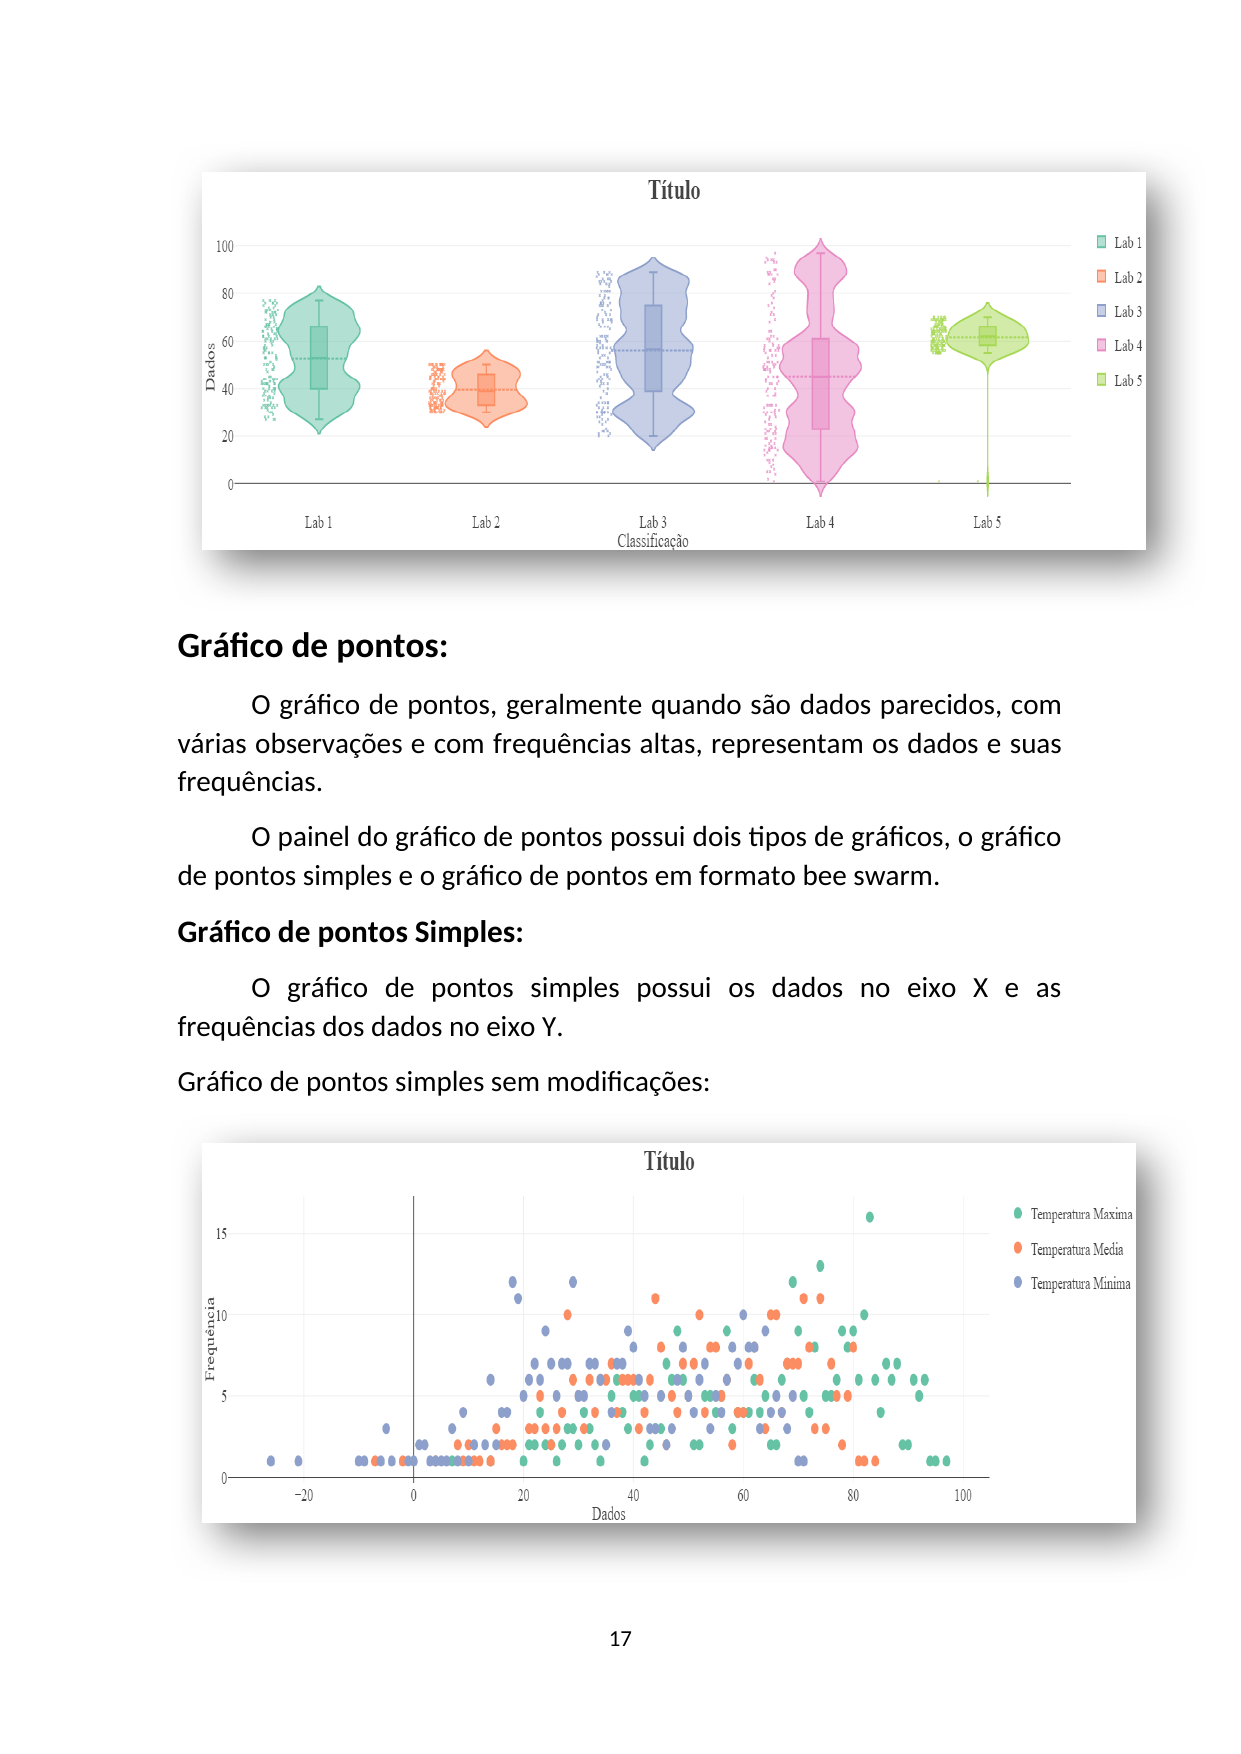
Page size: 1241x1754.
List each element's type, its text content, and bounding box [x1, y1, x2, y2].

text O gráfico de pontos simples possui os dados no eixo X e as frequências dos dados no eixo Y. [177, 969, 1063, 1044]
text Gráfico de pontos Simples: [177, 912, 1063, 950]
text O painel do gráfico de pontos possui dois tipos de gráficos, o gráfico de pontos simples e o gráfico de pontos em formato bee swarm. [177, 818, 1063, 892]
text Gráfico de pontos simples sem modificações: [177, 1063, 1063, 1099]
picture [202, 172, 1146, 550]
text Gráfico de pontos: [177, 623, 1063, 666]
picture [202, 1143, 1136, 1523]
text O gráfico de pontos, geralmente quando são dados parecidos, com várias observações e com frequências altas, representam os dados e suas frequências. [177, 686, 1063, 799]
